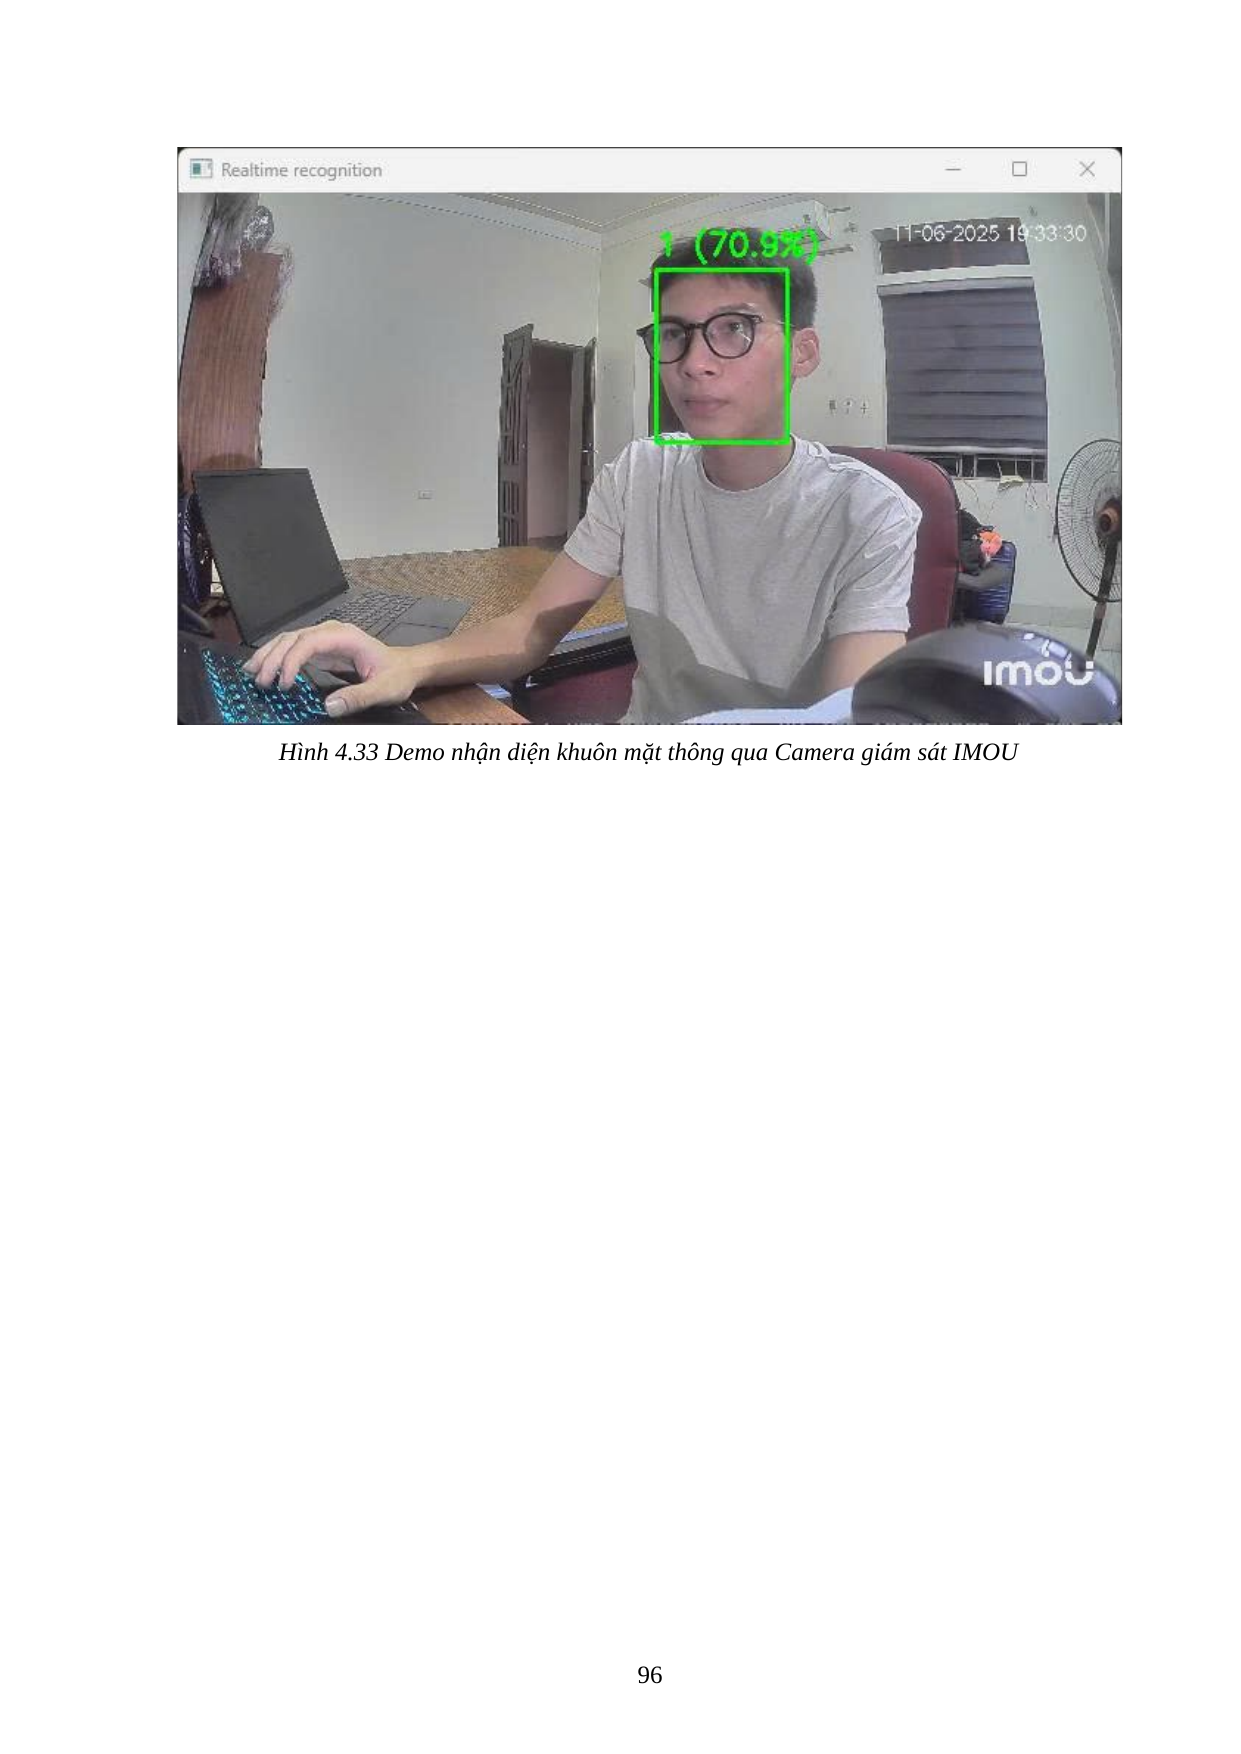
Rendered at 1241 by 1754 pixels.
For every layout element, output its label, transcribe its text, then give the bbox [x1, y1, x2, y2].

picture [177, 147, 1123, 725]
